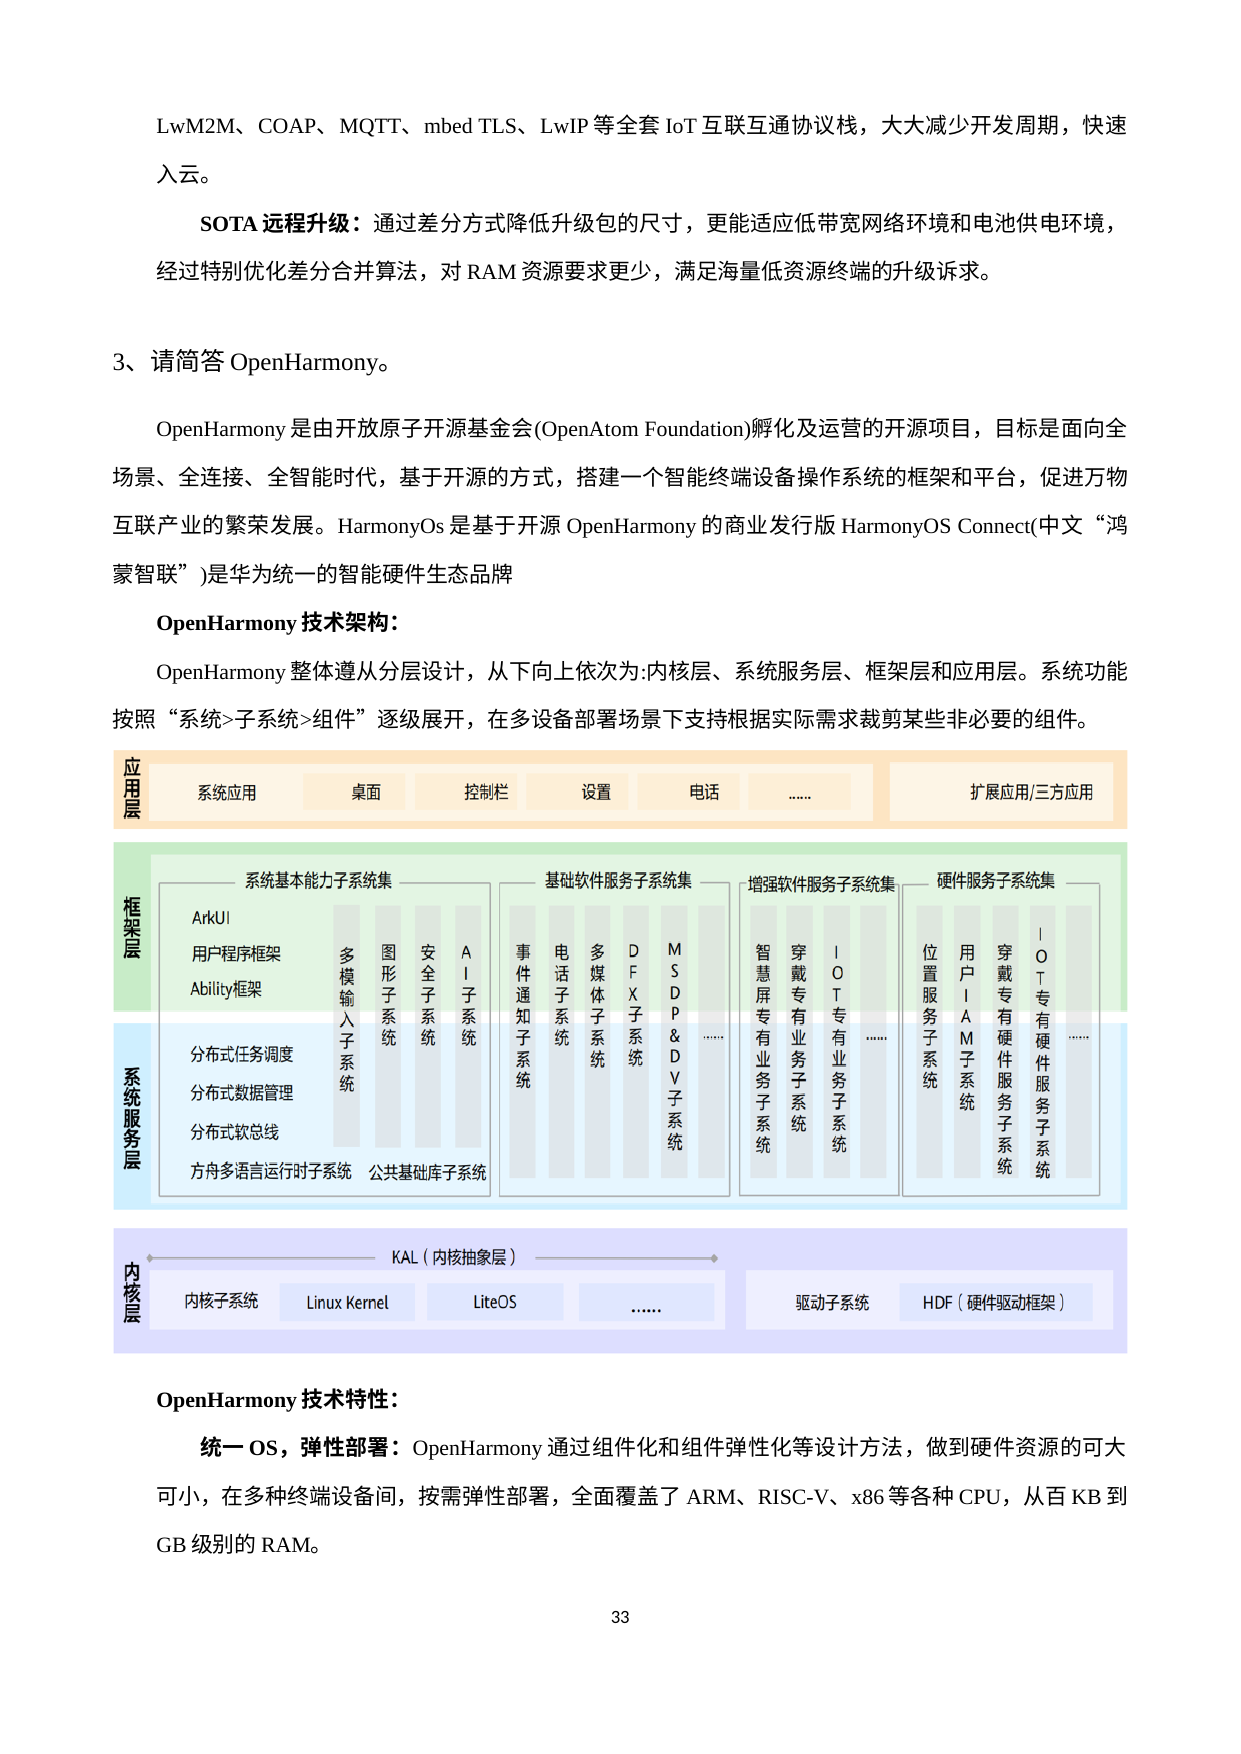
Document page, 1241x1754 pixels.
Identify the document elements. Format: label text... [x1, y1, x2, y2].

text 统一OS，弹性部署：OpenHarmony通过组件化和组件弹性化等设计方法，做到硬件资源的可大可小，在多种终端设备间，按需弹性部署，全面覆盖了ARM、RISC-V、x86等各种CPU，从百KB到GB级别的RAM。 [156, 1429, 1128, 1559]
text SOTA远程升级：通过差分方式降低升级包的尺寸，更能适应低带宽网络环境和电池供电环境，经过特别优化差分合并算法，对RAM资源要求更少，满足海量低资源终端的升级诉求。 [156, 205, 1128, 286]
text OpenHarmony技术架构： [112, 605, 1128, 637]
text OpenHarmony是由开放原子开源基金会(OpenAtom Foundation)孵化及运营的开源项目，目标是面向全场景、全连接、全智能时代，基于开源的方式，搭建一个智能终端设备操作系统的框架和平台，促进万物互联产业的繁荣发展。HarmonyOs是基于开源OpenHarmony的商业发行版HarmonyOS Connect(中文“鸿蒙智联”)是华为统一的智能硬件生态品牌 [112, 410, 1128, 589]
picture [112, 750, 1128, 1356]
text OpenHarmony技术特性： [112, 1381, 1128, 1414]
text 3、请简答OpenHarmony。 [112, 327, 1128, 392]
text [156, 108, 1128, 189]
text OpenHarmony整体遵从分层设计，从下向上依次为:内核层、系统服务层、框架层和应用层。系统功能按照“系统>子系统>组件”逐级展开，在多设备部署场景下支持根据实际需求裁剪某些非必要的组件。 [112, 653, 1128, 734]
